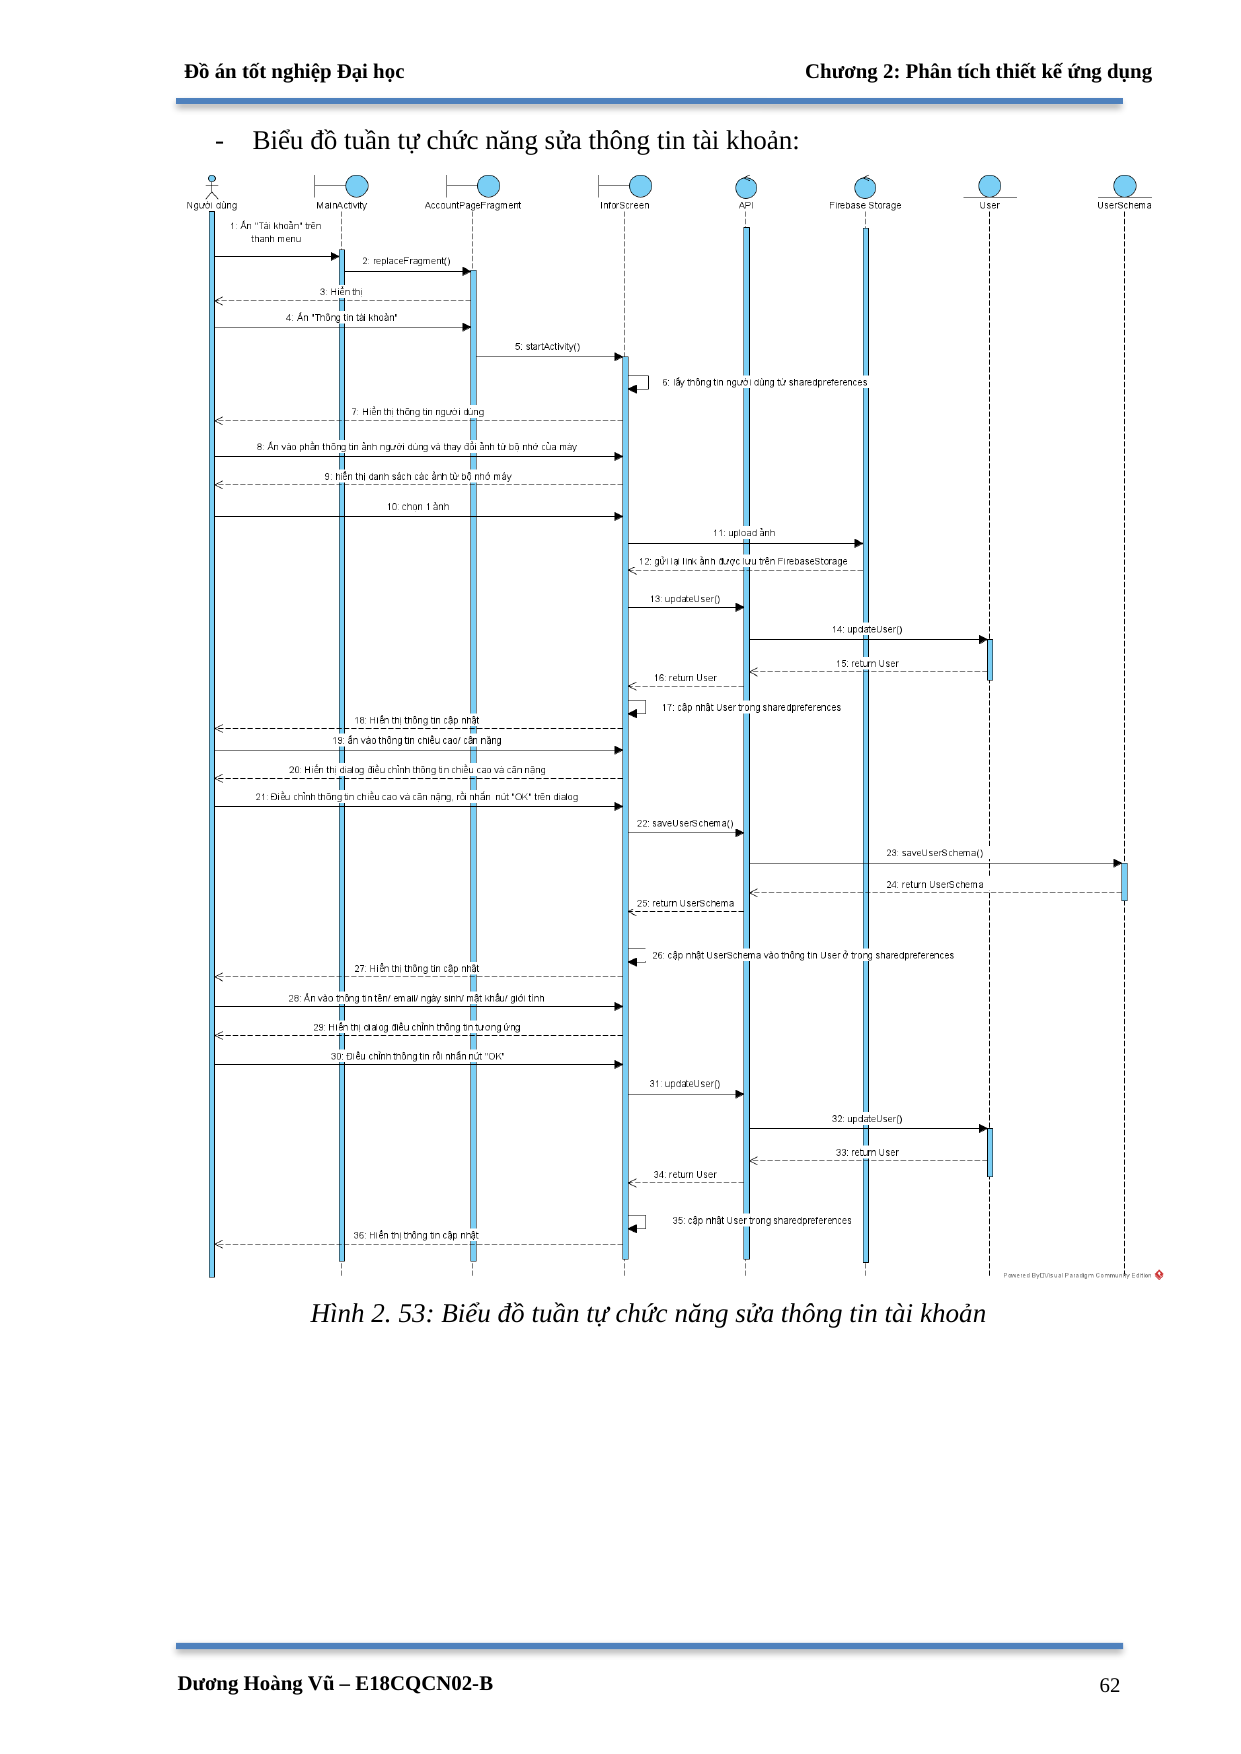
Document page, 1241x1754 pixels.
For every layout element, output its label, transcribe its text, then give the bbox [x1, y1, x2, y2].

picture [177, 167, 1167, 1286]
list Biểu đồ tuần tự chức năng sửa thông tin tài khoản: [215, 124, 1122, 156]
text Hình 2. 53: Biểu đồ tuần tự chức năng sửa thông tin tài khoản [177, 1297, 1122, 1329]
